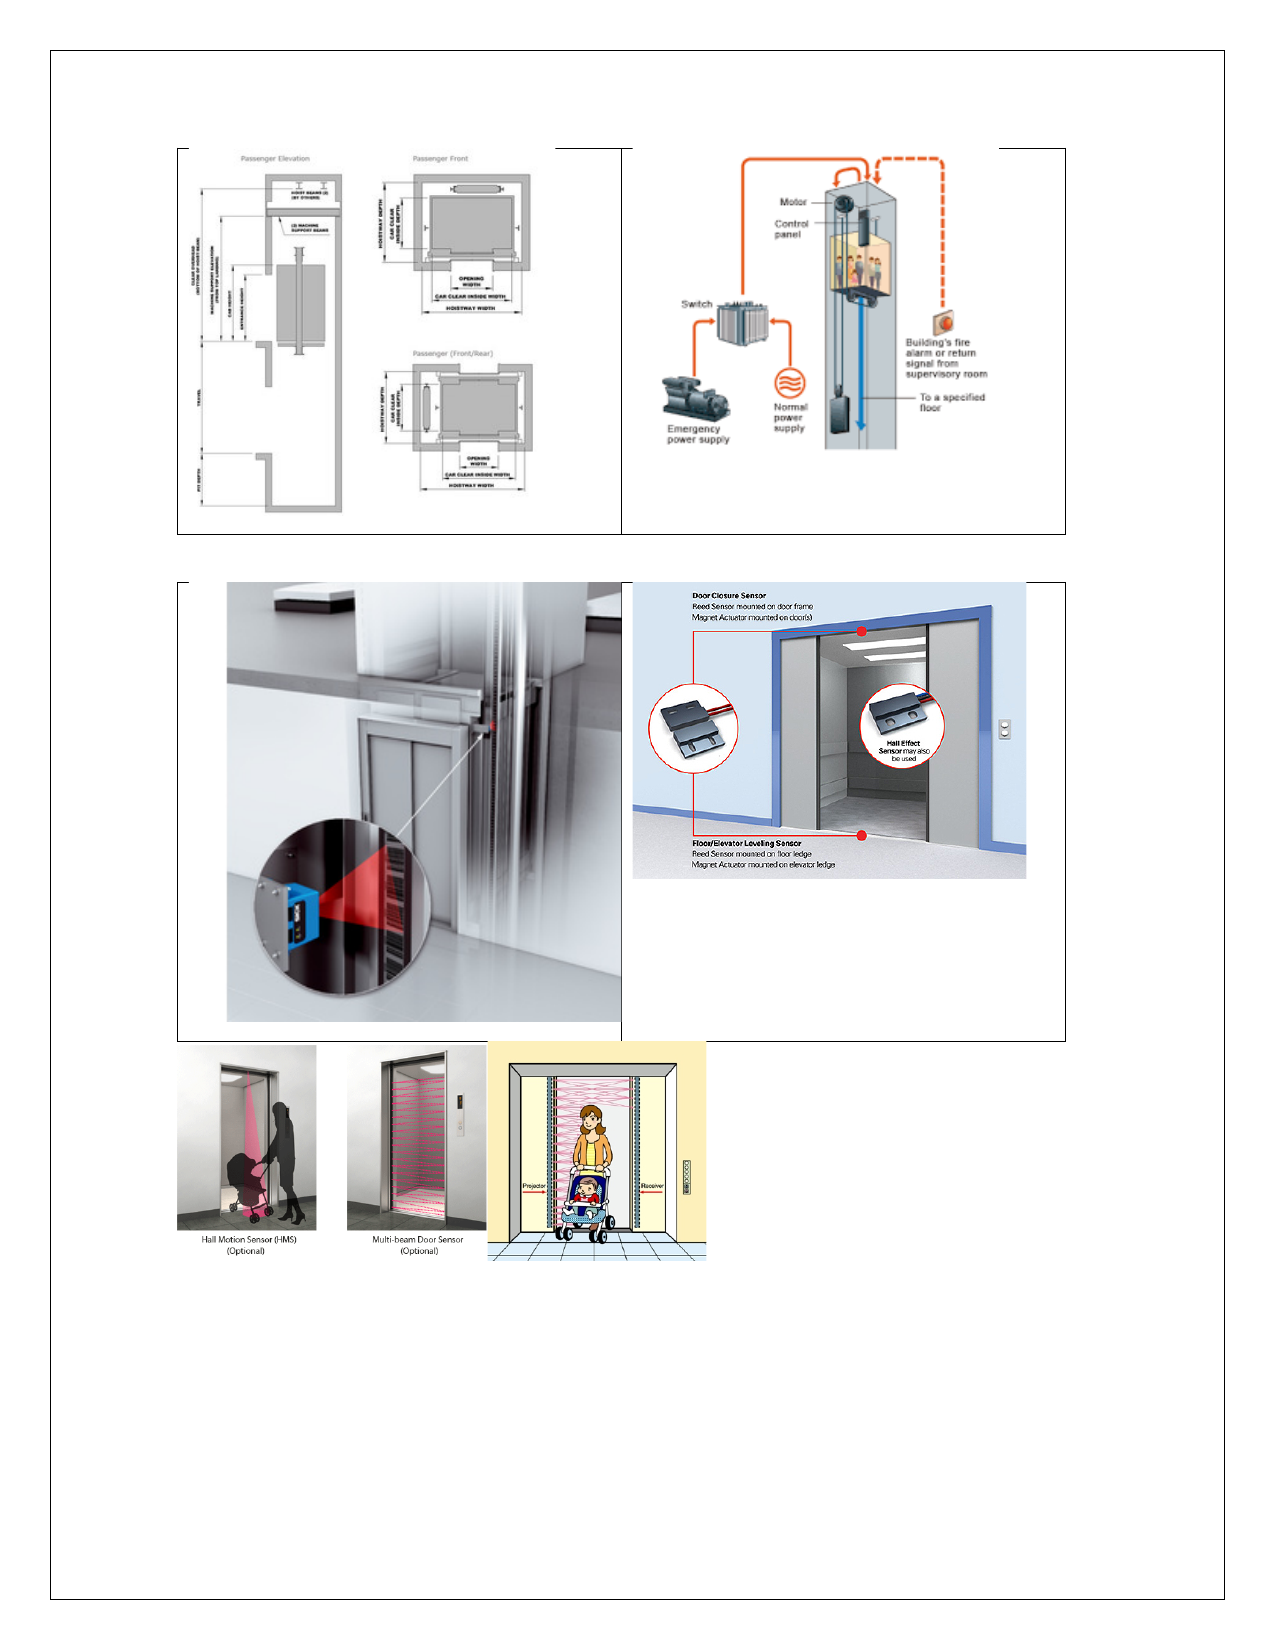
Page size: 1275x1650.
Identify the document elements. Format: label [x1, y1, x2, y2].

table_cell [178, 149, 621, 534]
table_header [622, 583, 1065, 1041]
picture [188, 148, 556, 516]
picture [188, 582, 622, 1022]
table_header [178, 583, 621, 1041]
picture [632, 148, 999, 463]
picture [632, 582, 1027, 879]
table_cell [622, 149, 1065, 534]
picture [177, 1041, 707, 1261]
